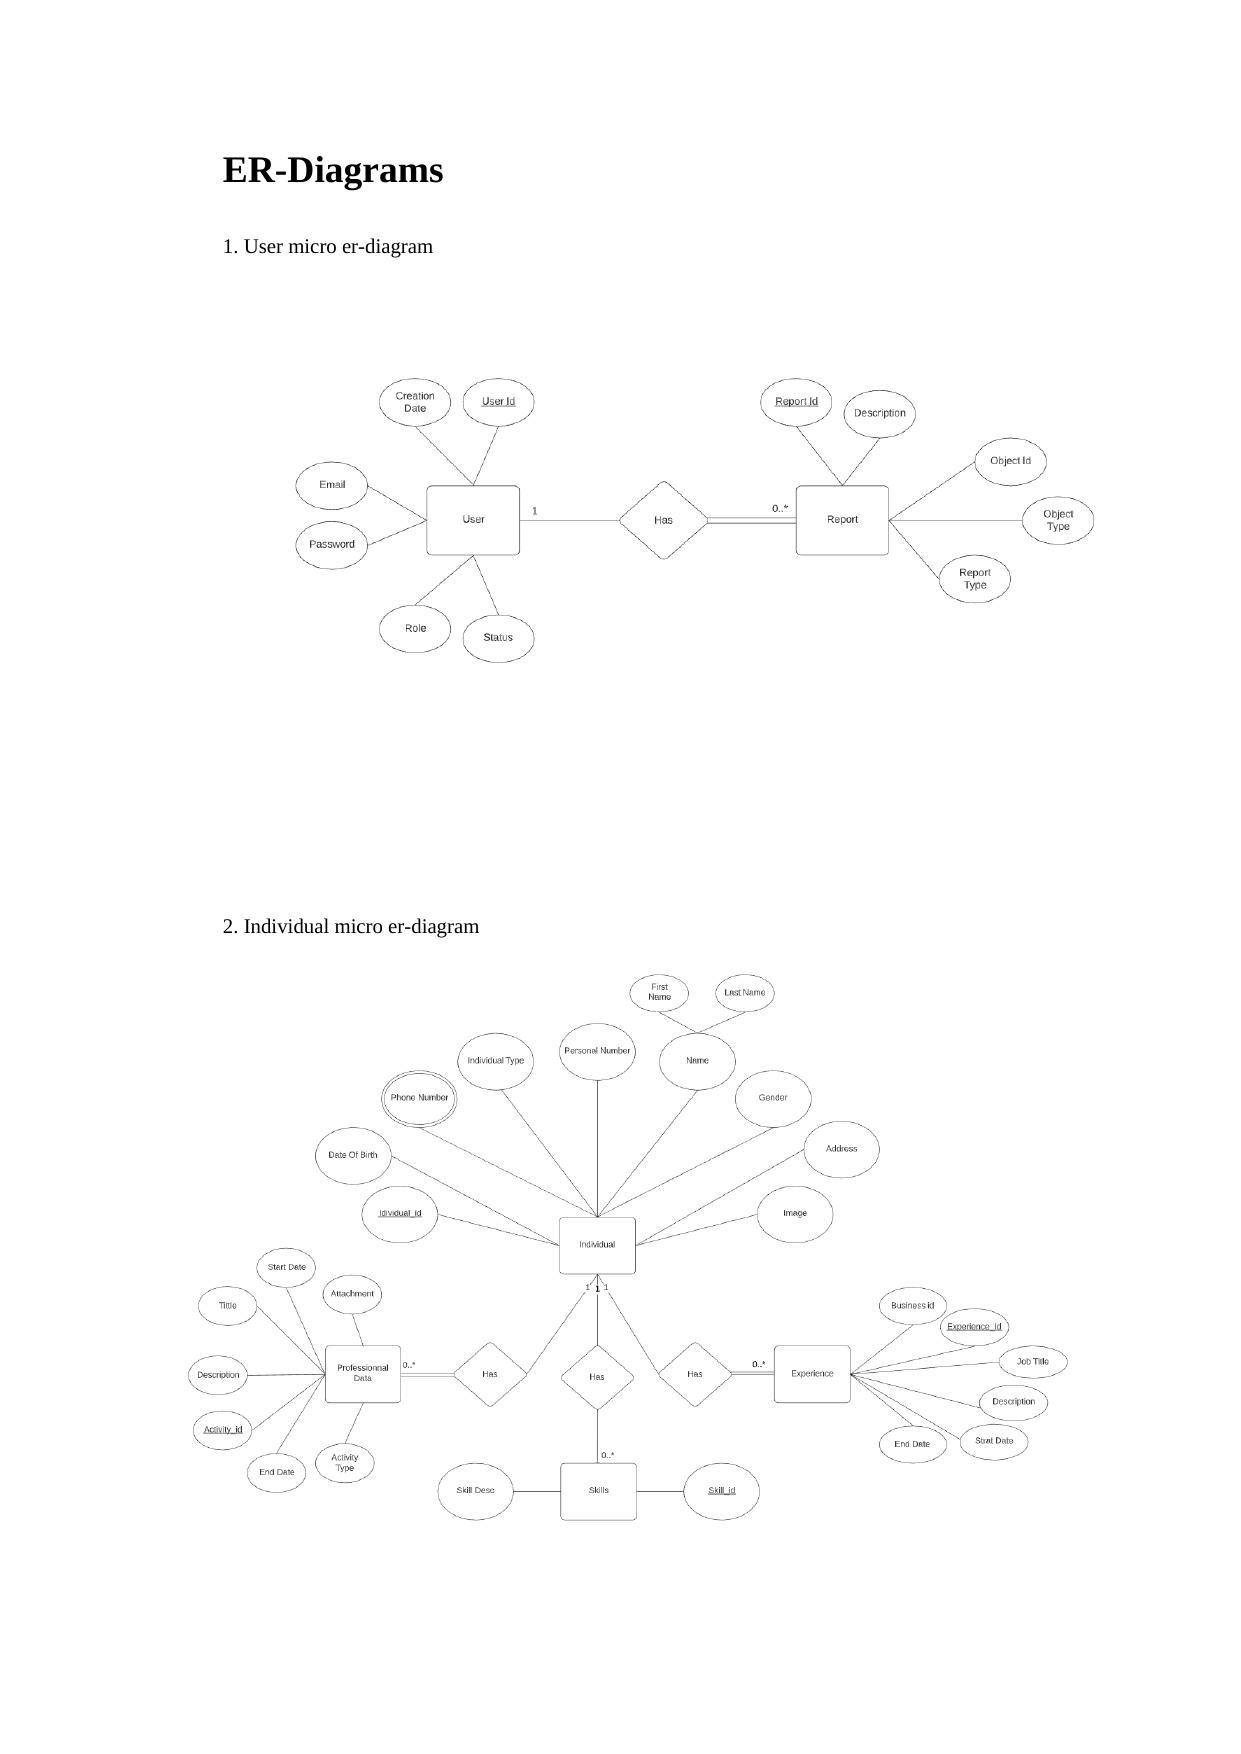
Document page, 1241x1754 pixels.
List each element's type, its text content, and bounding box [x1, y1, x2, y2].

text 2. Individual micro er-diagram [148, 914, 1092, 938]
picture [147, 965, 1093, 1535]
text ER-Diagrams [148, 148, 1092, 191]
text 1. User micro er-diagram [148, 234, 1092, 258]
picture [222, 282, 1167, 761]
